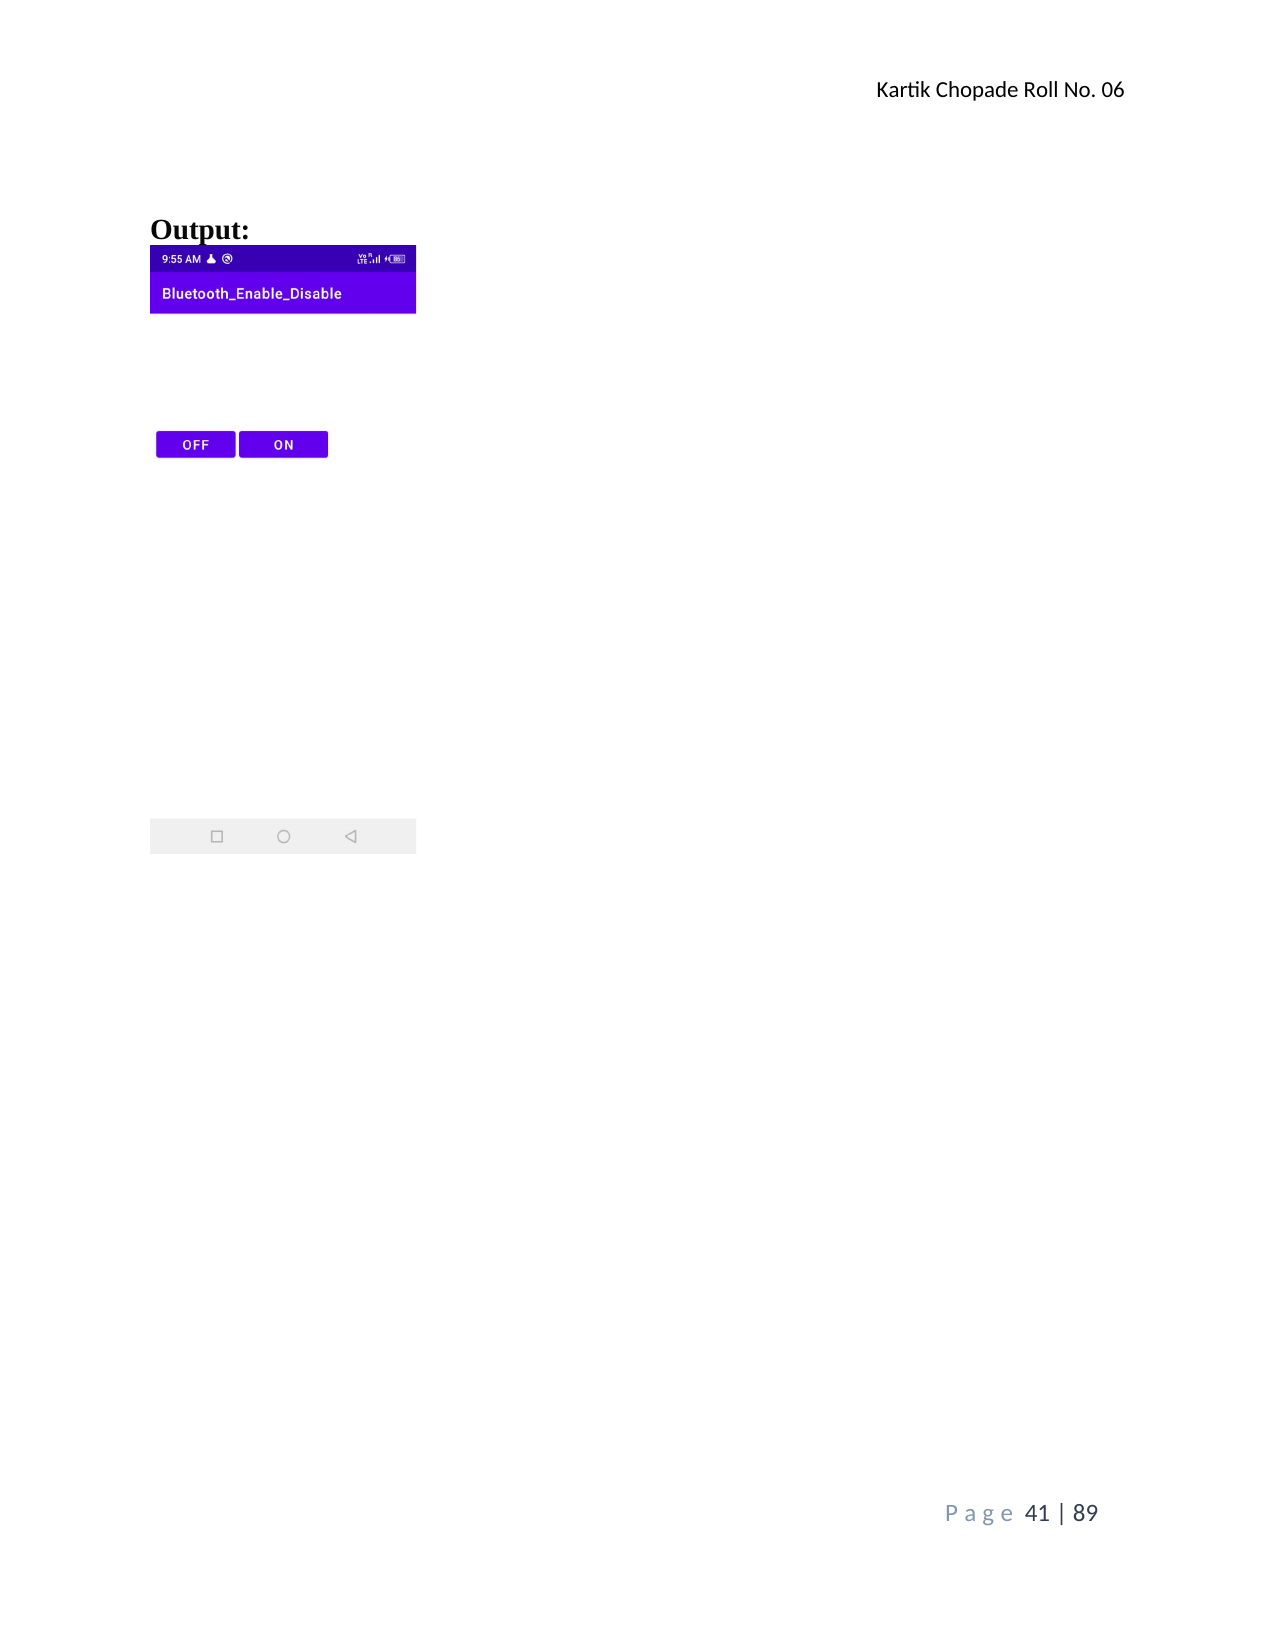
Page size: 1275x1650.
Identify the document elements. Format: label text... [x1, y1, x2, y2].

text Output: [150, 212, 1125, 246]
picture [150, 245, 417, 854]
